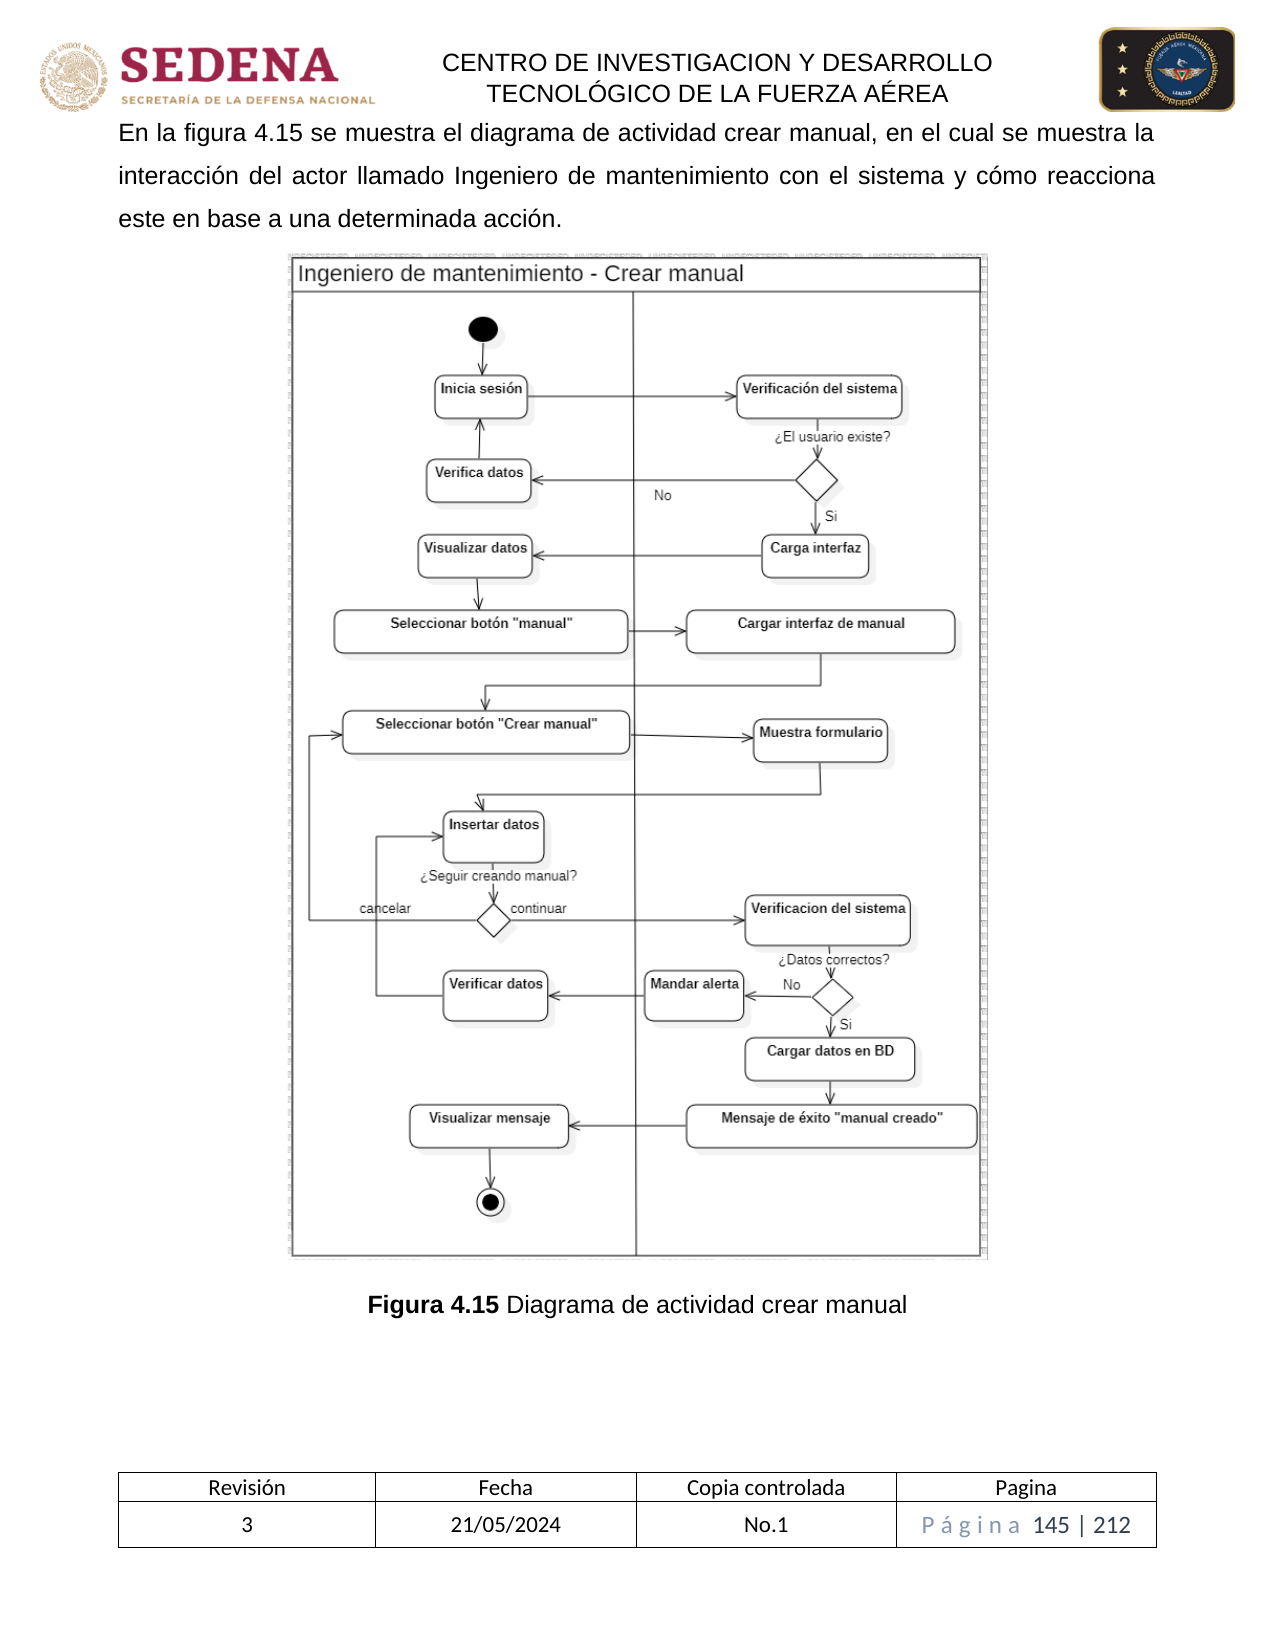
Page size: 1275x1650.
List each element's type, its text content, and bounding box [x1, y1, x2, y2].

picture [39, 27, 1236, 112]
text En la figura 4.15 se muestra el diagrama de actividad crear manual, en el cual se muestra la interacción del actor llamado Ingeniero de mantenimiento con el sistema y cómo reacciona este en base a una determinada acción. [118, 118, 1157, 233]
picture [287, 252, 988, 1260]
